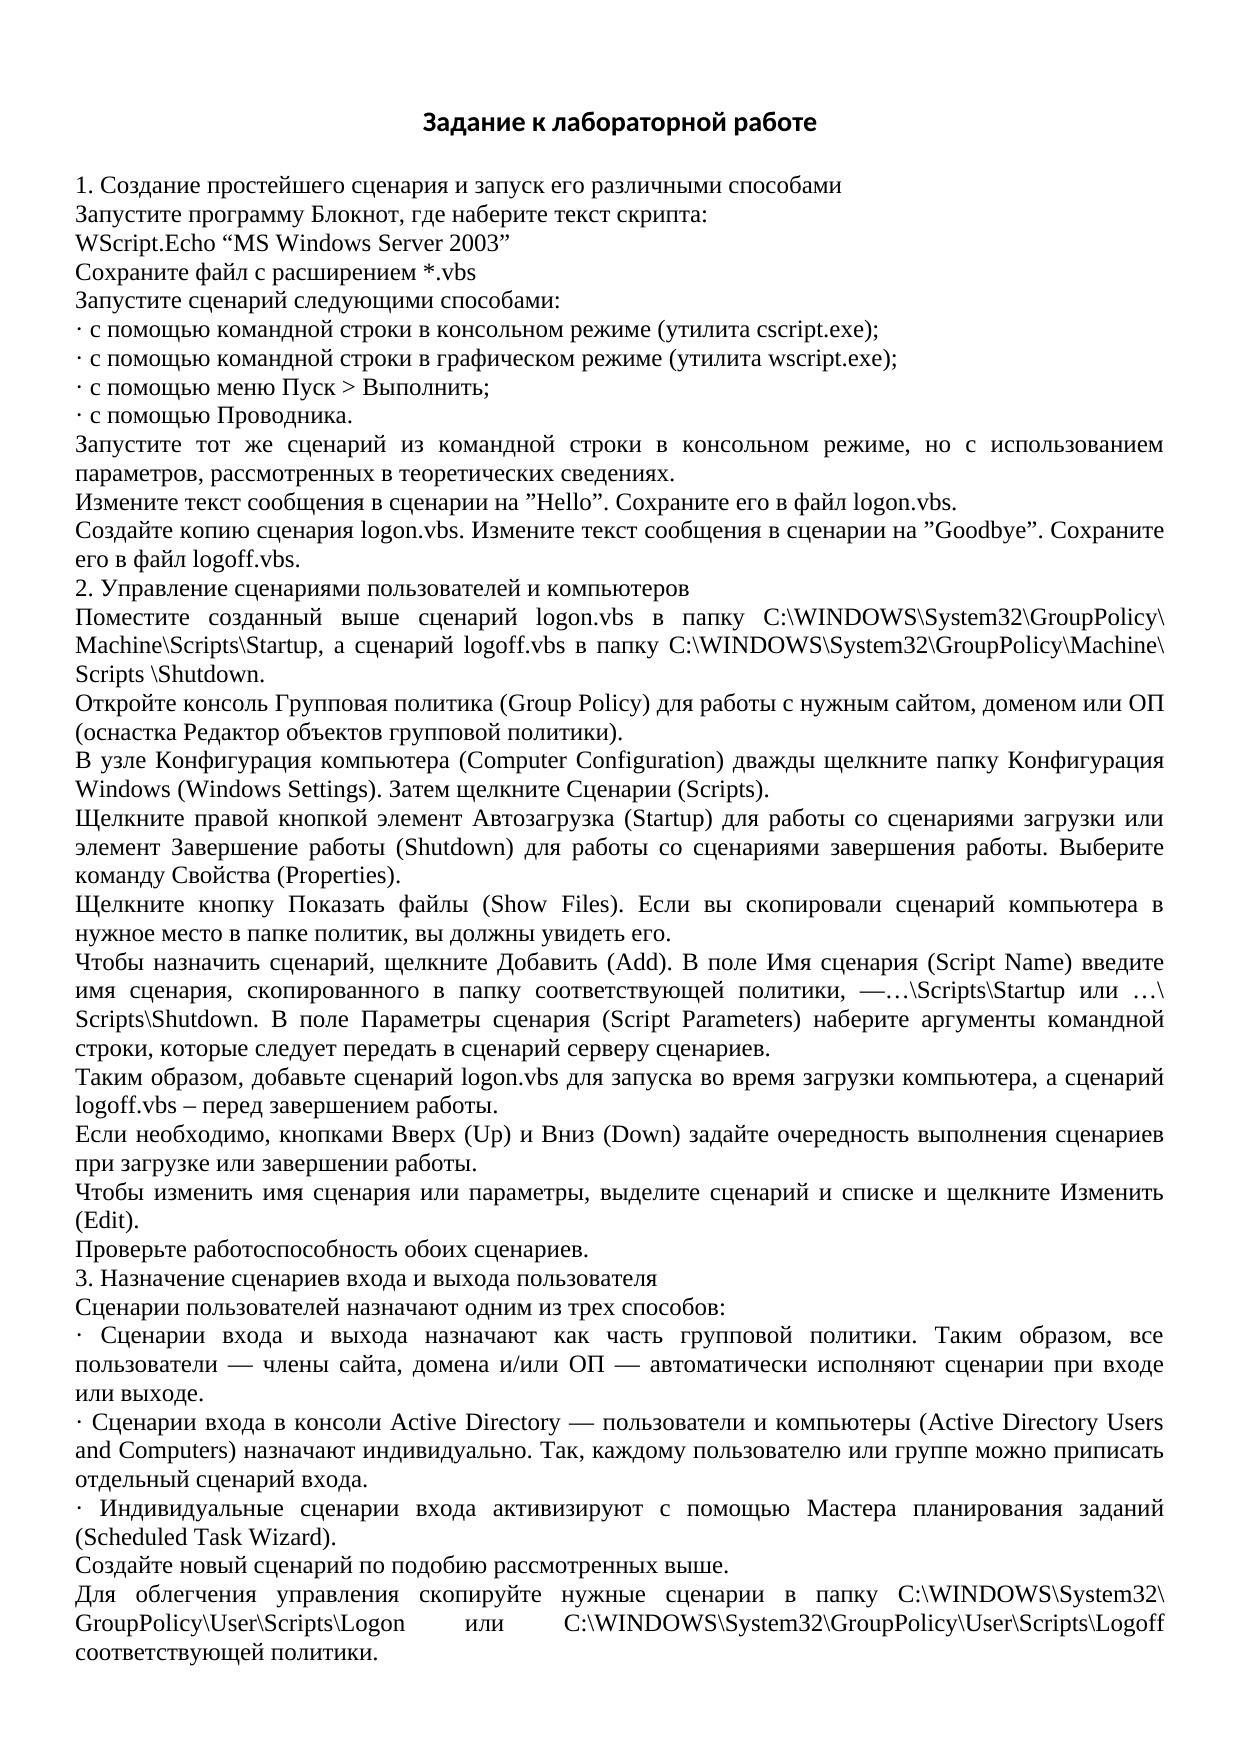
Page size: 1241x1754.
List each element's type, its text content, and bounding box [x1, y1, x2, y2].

text Запустите программу Блокнот, где наберите текст скрипта: [75, 199, 1165, 228]
text Таким образом, добавьте сценарий logon.vbs для запуска во время загрузки компьютера, а сценарий logoff.vbs – перед завершением работы. [75, 1062, 1165, 1119]
text Поместите созданный выше сценарий logon.vbs в папку C:\WINDOWS\System32\GroupPolicy\Machine\Scripts\Startup, а сценарий logoff.vbs в папку C:\WINDOWS\System32\GroupPolicy\Machine\Scripts \Shutdown. [75, 602, 1165, 688]
text Запустите тот же сценарий из командной строки в консольном режиме, но с использованием параметров, рассмотренных в теоретических сведениях. [75, 429, 1165, 487]
text Чтобы назначить сценарий, щелкните Добавить (Add). В поле Имя сценария (Script Name) введите имя сценария, скопированного в папку соответствующей политики, —…\Scripts\Startup или …\Scripts\Shutdown. В поле Параметры сценария (Script Parameters) наберите аргументы командной строки, которые следует передать в сценарий серверу сценариев. [75, 947, 1165, 1062]
text · с помощью Проводника. [75, 400, 1165, 429]
text · Индивидуальные сценарии входа активизируют с помощью Мастера планирования заданий (Scheduled Task Wizard). [75, 1493, 1165, 1550]
text 3. Назначение сценариев входа и выхода пользователя [75, 1263, 1165, 1292]
text Откройте консоль Групповая политика (Group Policy) для работы с нужным сайтом, доменом или ОП (оснастка Редактор объектов групповой политики). [75, 688, 1165, 745]
text Запустите сценарий следующими способами: [75, 285, 1165, 314]
text · с помощью командной строки в консольном режиме (утилита cscript.exe); [75, 314, 1165, 343]
text · Сценарии входа и выхода назначают как часть групповой политики. Таким образом, все пользователи — члены сайта, домена и/или ОП — автоматически исполняют сценарии при входе или выходе. [75, 1320, 1165, 1407]
text Сохраните файл с расширением *.vbs [75, 257, 1165, 285]
text · с помощью командной строки в графическом режиме (утилита wscript.exe); [75, 343, 1165, 372]
text · с помощью меню Пуск > Выполнить; [75, 372, 1165, 400]
text 2. Управление сценариями пользователей и компьютеров [75, 573, 1165, 602]
text · Сценарии входа в консоли Active Directory — пользователи и компьютеры (Active Directory Users and Computers) назначают индивидуально. Так, каждому пользователю или группе можно приписать отдельный сценарий входа. [75, 1407, 1165, 1493]
text 1. Создание простейшего сценария и запуск его различными способами [75, 170, 1165, 199]
text Запись может состоять только из тех атрибутов, которые определены в описании класса записи (object class), которые, в свою очередь, объединены в схемы (schema). В схеме определено, какие атрибуты являются для данного класса обязательными, а какие — необязательными.Задание к лабораторной работе [75, 104, 1165, 138]
text Создайте копию сценария logon.vbs. Измените текст сообщения в сценарии на ”Goodbye”. Сохраните его в файл logoff.vbs. [75, 515, 1165, 573]
text Сценарии пользователей назначают одним из трех способов: [75, 1292, 1165, 1320]
text Чтобы изменить имя сценария или параметры, выделите сценарий и списке и щелкните Изменить (Edit). [75, 1177, 1165, 1234]
text Для облегчения управления скопируйте нужные сценарии в папку C:\WINDOWS\System32\GroupPolicy\User\Scripts\Logon или C:\WINDOWS\System32\GroupPolicy\User\Scripts\Logoff соответствующей политики. [75, 1579, 1165, 1665]
text Проверьте работоспособность обоих сценариев. [75, 1234, 1165, 1263]
text Измените текст сообщения в сценарии на ”Hello”. Сохраните его в файл logon.vbs. [75, 487, 1165, 515]
text В узле Конфигурация компьютера (Computer Configuration) дважды щелкните папку Конфигурация Windows (Windows Settings). Затем щелкните Сценарии (Scripts). [75, 745, 1165, 803]
text Щелкните кнопку Показать файлы (Show Files). Если вы скопировали сценарий компьютера в нужное место в папке политик, вы должны увидеть его. [75, 889, 1165, 947]
text Если необходимо, кнопками Вверх (Up) и Вниз (Down) задайте очередность выполнения сценариев при загрузке или завершении работы. [75, 1119, 1165, 1177]
text Создайте новый сценарий по подобию рассмотренных выше. [75, 1550, 1165, 1579]
text Щелкните правой кнопкой элемент Автозагрузка (Startup) для работы со сценариями загрузки или элемент Завершение работы (Shutdown) для работы со сценариями завершения работы. Выберите команду Свойства (Properties). [75, 803, 1165, 889]
text WScript.Echo “MS Windows Server 2003” [75, 228, 1165, 257]
